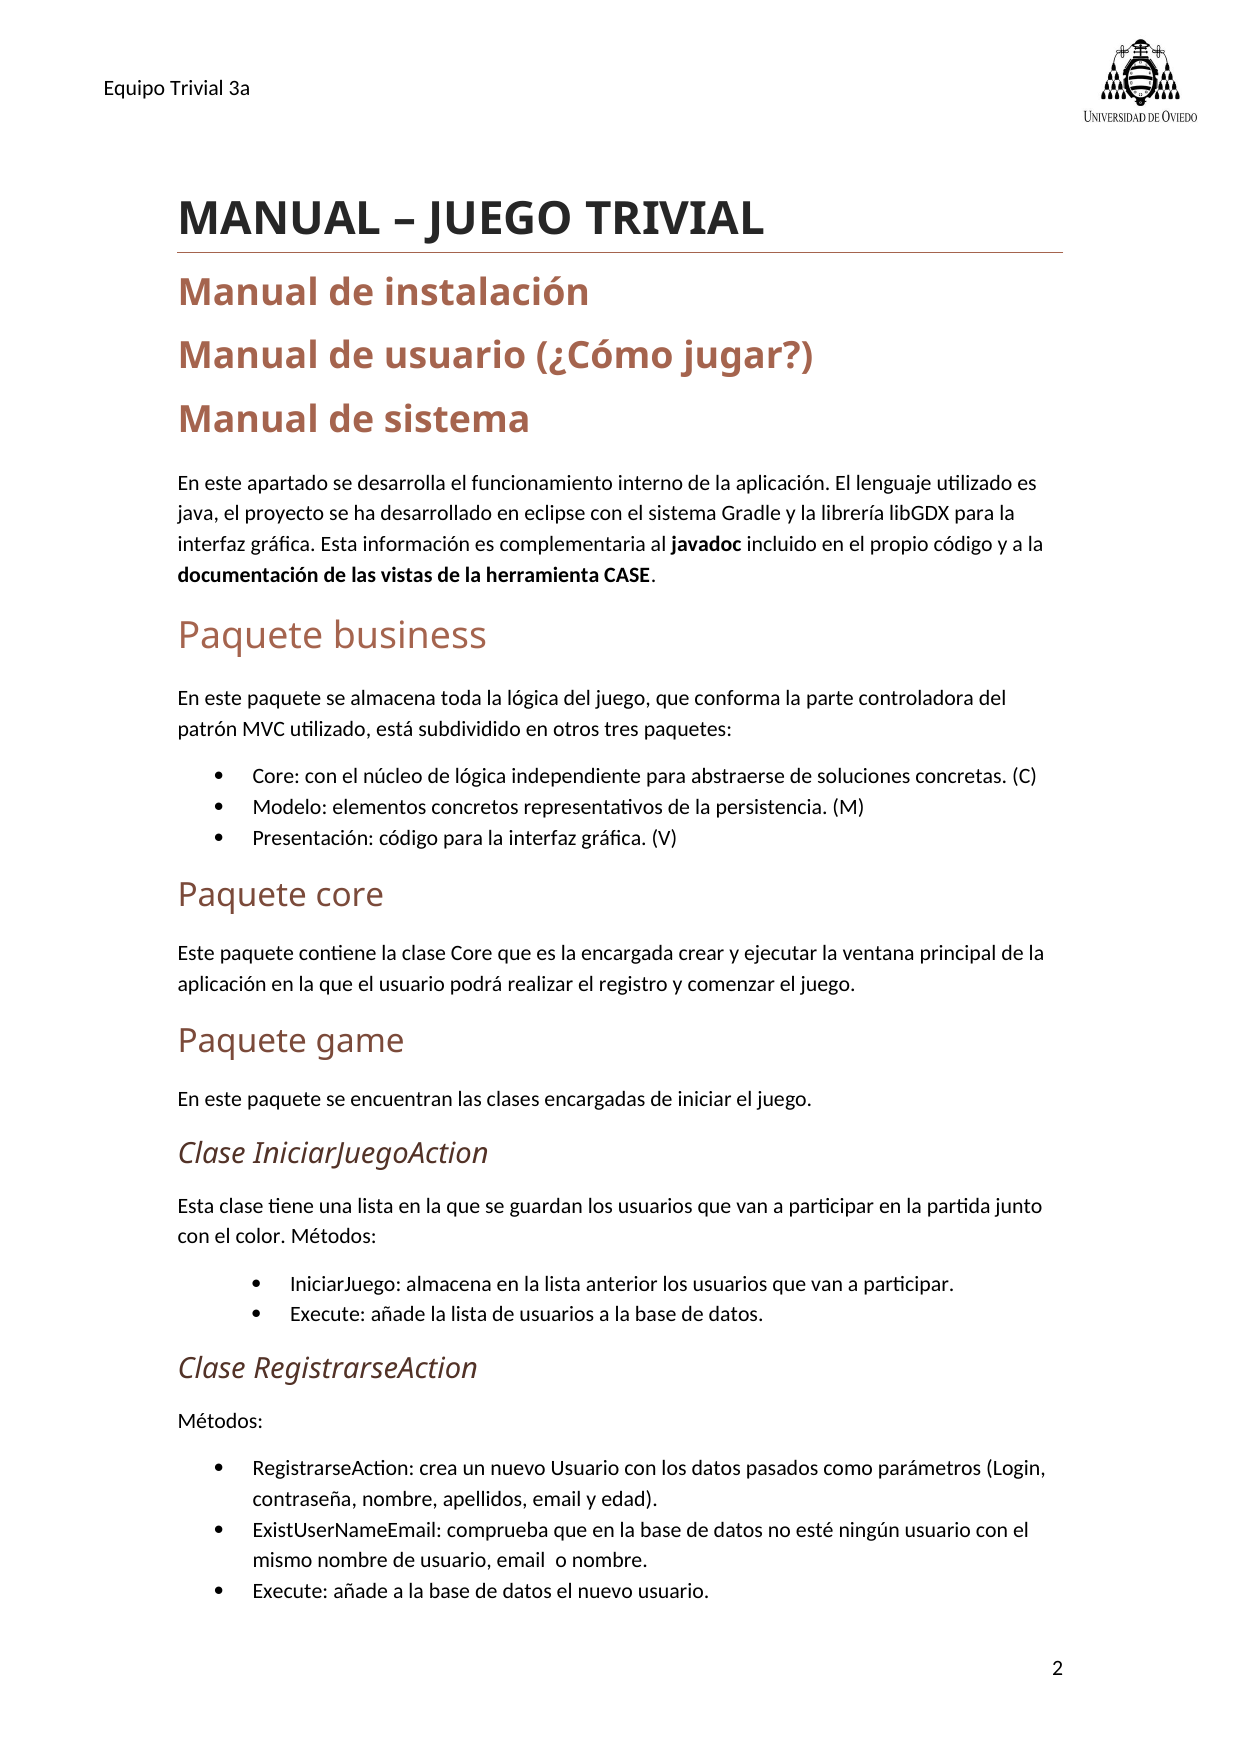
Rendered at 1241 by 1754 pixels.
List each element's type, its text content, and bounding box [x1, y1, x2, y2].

list Modelo: elementos concretos representativos de la persistencia. (M) [215, 793, 1063, 820]
subtitle Clase IniciarJuegoAction [177, 1132, 1063, 1172]
subtitle Clase RegistrarseAction [177, 1348, 1063, 1387]
text En este paquete se almacena toda la lógica del juego, que conforma la parte controladora del patrón MVC utilizado, está subdividido en otros tres paquetes: [177, 684, 1063, 742]
subtitle Paquete game [177, 1017, 1063, 1062]
text Métodos: [177, 1407, 1063, 1434]
subtitle Manual de instalación [177, 265, 1063, 316]
list Execute: añade a la base de datos el nuevo usuario. [215, 1577, 1063, 1604]
subtitle Paquete core [177, 871, 1063, 916]
subtitle MANUAL – JUEGO TRIVIAL [177, 185, 1063, 252]
text Este paquete contiene la clase Core que es la encargada crear y ejecutar la ventana principal de la aplicación en la que el usuario podrá realizar el registro y comenzar el juego. [177, 939, 1063, 996]
subtitle Paquete business [177, 608, 1063, 659]
text En este apartado se desarrolla el funcionamiento interno de la aplicación. El lenguaje utilizado es java, el proyecto se ha desarrollado en eclipse con el sistema Gradle y la librería libGDX para la interfaz gráfica. Esta información es complementaria al javadoc incluido en el propio código y a la documentación de las vistas de la herramienta CASE. [177, 469, 1063, 587]
list IniciarJuego: almacena en la lista anterior los usuarios que van a participar. [252, 1270, 1063, 1297]
subtitle Manual de usuario (¿Cómo jugar?) [177, 329, 1063, 380]
list Execute: añade la lista de usuarios a la base de datos. [252, 1301, 1063, 1327]
list Presentación: código para la interfaz gráfica. (V) [215, 824, 1063, 850]
subtitle Manual de sistema [177, 392, 1063, 443]
picture [1077, 35, 1198, 123]
list ExistUserNameEmail: comprueba que en la base de datos no esté ningún usuario con el mismo nombre de usuario, email o nombre. [215, 1516, 1063, 1573]
text En este paquete se encuentran las clases encargadas de iniciar el juego. [177, 1085, 1063, 1112]
list RegistrarseAction: crea un nuevo Usuario con los datos pasados como parámetros (Login, contraseña, nombre, apellidos, email y edad). [215, 1454, 1063, 1512]
list Core: con el núcleo de lógica independiente para abstraerse de soluciones concretas. (C) [215, 762, 1063, 789]
text Esta clase tiene una lista en la que se guardan los usuarios que van a participar en la partida junto con el color. Métodos: [177, 1192, 1063, 1249]
